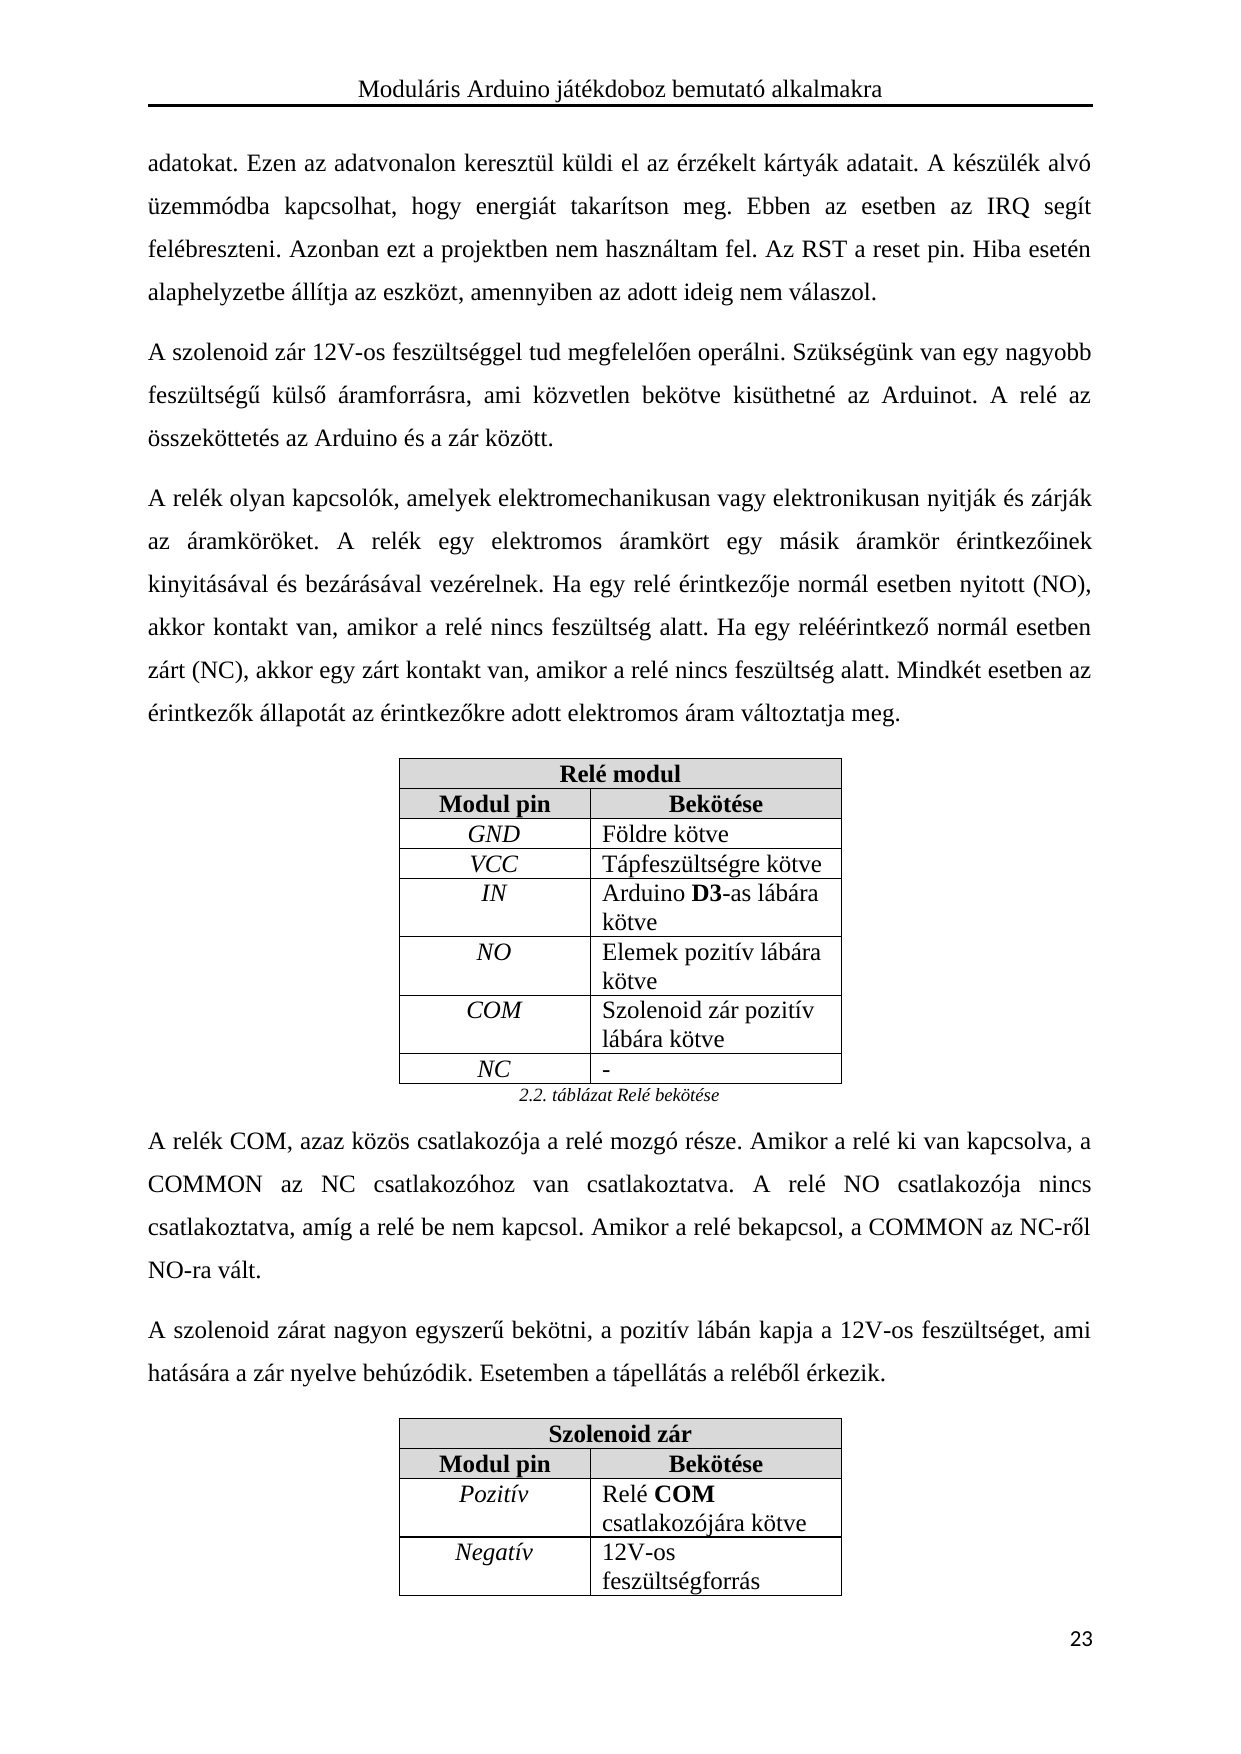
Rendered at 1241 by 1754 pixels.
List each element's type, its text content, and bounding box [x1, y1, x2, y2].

table_cell NO [400, 937, 590, 994]
table_cell Elemek pozitív lábára kötve [591, 937, 841, 994]
table_cell Modul pin [400, 789, 590, 818]
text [148, 148, 1093, 306]
table_cell VCC [400, 849, 590, 877]
table_cell COM [400, 996, 590, 1053]
text A szolenoid zár 12V-os feszültséggel tud megfelelően operálni. Szükségünk van egy nagyobb feszültségű külső áramforrásra, ami közvetlen bekötve kisüthetné az Arduinot. A relé az összeköttetés az Arduino és a zár között. [148, 337, 1093, 452]
table_cell Relé COM csatlakozójára kötve [591, 1479, 841, 1536]
table_header Szolenoid zár [400, 1419, 841, 1448]
text A relék olyan kapcsolók, amelyek elektromechanikusan vagy elektronikusan nyitják és zárják az áramköröket. A relék egy elektromos áramkört egy másik áramkör érintkezőinek kinyitásával és bezárásával vezérelnek. Ha egy relé érintkezője normál esetben nyitott (NO), akkor kontakt van, amikor a relé nincs feszültség alatt. Ha egy reléérintkező normál esetben zárt (NC), akkor egy zárt kontakt van, amikor a relé nincs feszültség alatt. Mindkét esetben az érintkezők állapotát az érintkezőkre adott elektromos áram változtatja meg. [148, 483, 1093, 727]
table_cell Negatív [400, 1538, 590, 1595]
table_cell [591, 1538, 841, 1595]
table_cell Bekötése [591, 789, 841, 818]
table_cell Modul pin [400, 1449, 590, 1478]
table_cell NC [400, 1054, 590, 1083]
table_cell Szolenoid zár pozitív lábára kötve [591, 996, 841, 1053]
table_cell - [591, 1054, 841, 1083]
table_cell Arduino D3-as lábára kötve [591, 879, 841, 936]
table_cell IN [400, 879, 590, 936]
table_cell Földre kötve [591, 819, 841, 848]
table_cell GND [400, 819, 590, 848]
text A szolenoid zárat nagyon egyszerű bekötni, a pozitív lábán kapja a 12V-os feszültséget, ami hatására a zár nyelve behúzódik. Esetemben a tápellátás a reléből érkezik. [148, 1315, 1093, 1387]
table_cell Pozitív [400, 1479, 590, 1536]
table_header Relé modul [400, 759, 841, 788]
text 2.2. táblázat Relé bekötése [148, 1084, 1093, 1105]
table_cell Tápfeszültségre kötve [591, 849, 841, 877]
table_cell Bekötése [591, 1449, 841, 1478]
text A relék COM, azaz közös csatlakozója a relé mozgó része. Amikor a relé ki van kapcsolva, a COMMON az NC csatlakozóhoz van csatlakoztatva. A relé NO csatlakozója nincs csatlakoztatva, amíg a relé be nem kapcsol. Amikor a relé bekapcsol, a COMMON az NC-ről NO-ra vált. [148, 1126, 1093, 1284]
